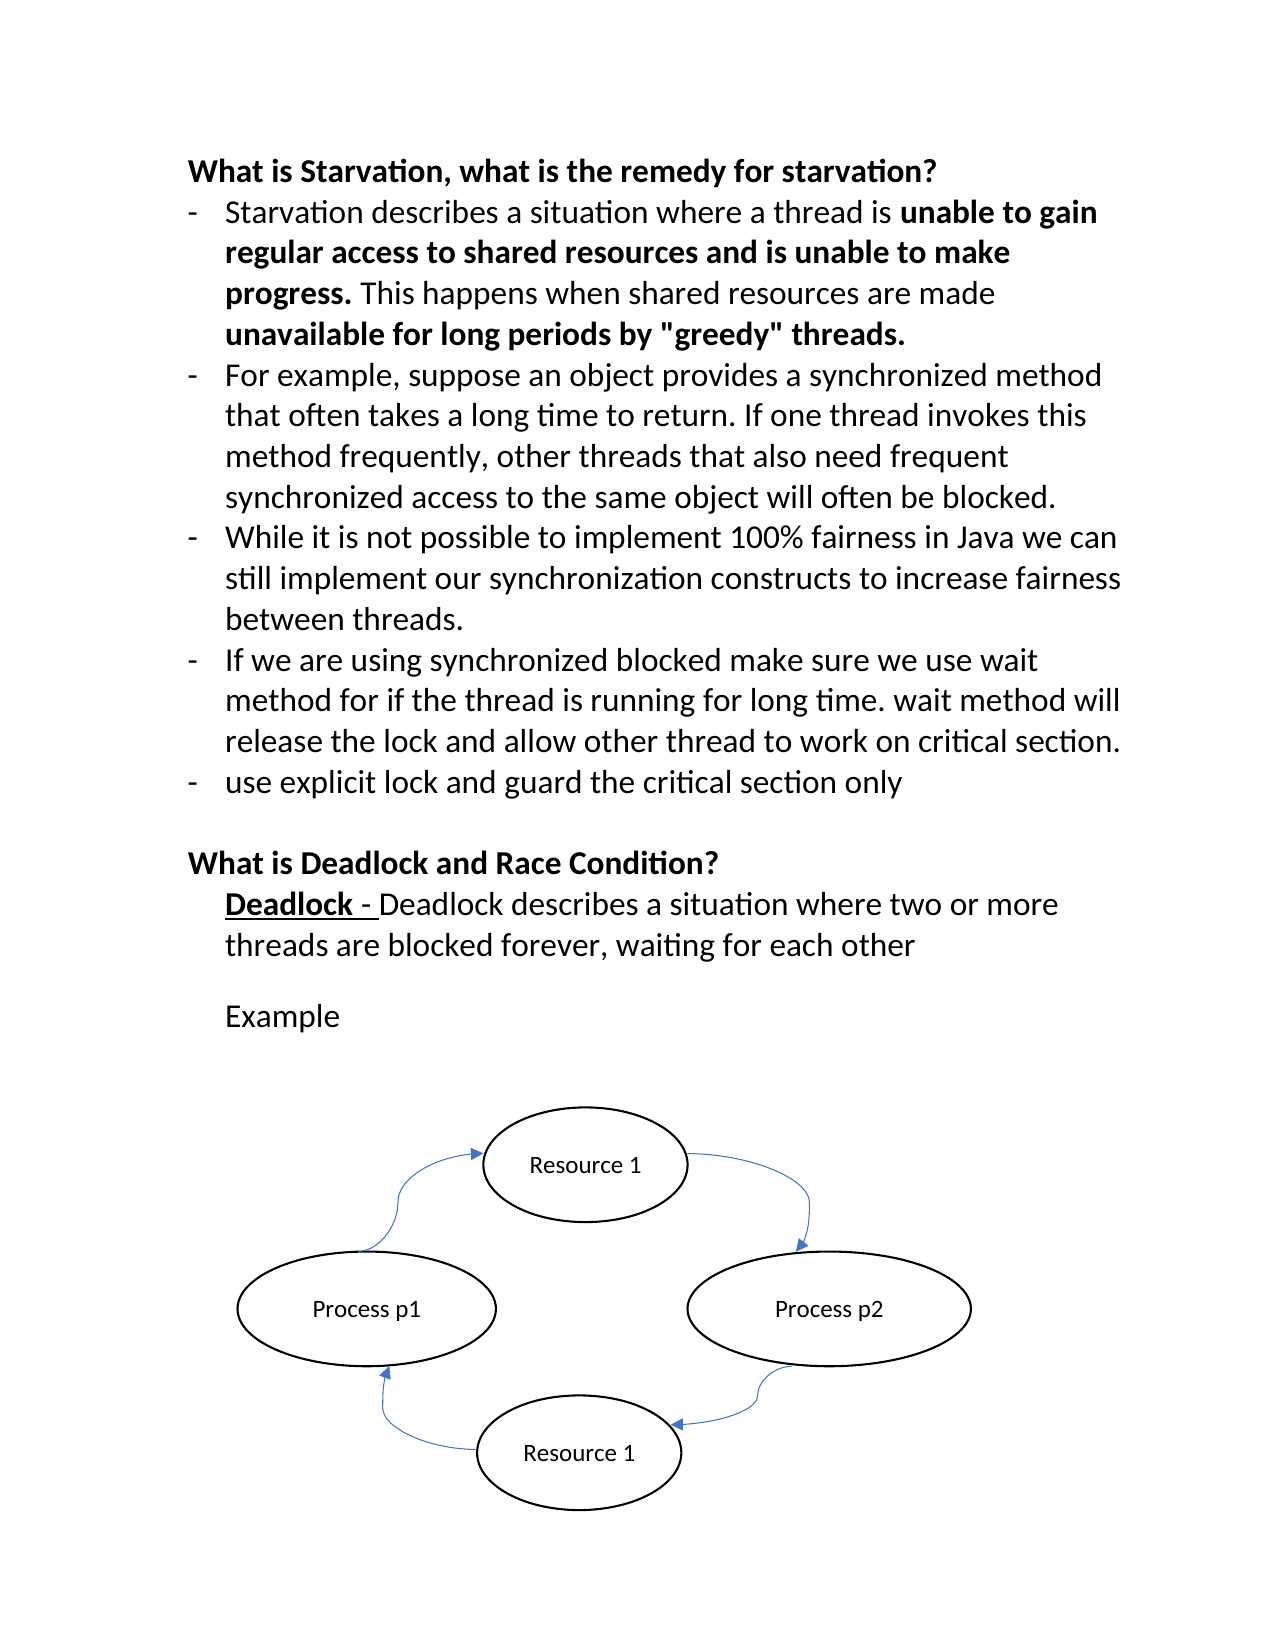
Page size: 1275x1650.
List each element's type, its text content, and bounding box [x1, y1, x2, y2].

text What is Deadlock and Race Condition? [150, 842, 1125, 883]
text threads are blocked forever, waiting for each other [225, 924, 1125, 964]
list use explicit lock and guard the critical section only [187, 761, 1125, 802]
list While it is not possible to implement 100% fairness in Java we can still implement our synchronization constructs to increase fairness between threads. [187, 517, 1125, 639]
text Deadlock - Deadlock describes a situation where two or more [225, 883, 1125, 924]
text What is Starvation, what is the remedy for starvation? [150, 150, 1125, 191]
text Example [150, 995, 1125, 1036]
list Starvation describes a situation where a thread is unable to gain regular access to shared resources and is unable to make progress. This happens when shared resources are made unavailable for long periods by "greedy" threads. [187, 191, 1125, 354]
list If we are using synchronized blocked make sure we use wait method for if the thread is running for long time. wait method will release the lock and allow other thread to work on critical section. [187, 639, 1125, 761]
list For example, suppose an object provides a synchronized method that often takes a long time to return. If one thread invokes this method frequently, other threads that also need frequent synchronized access to the same object will often be blocked. [187, 354, 1125, 517]
